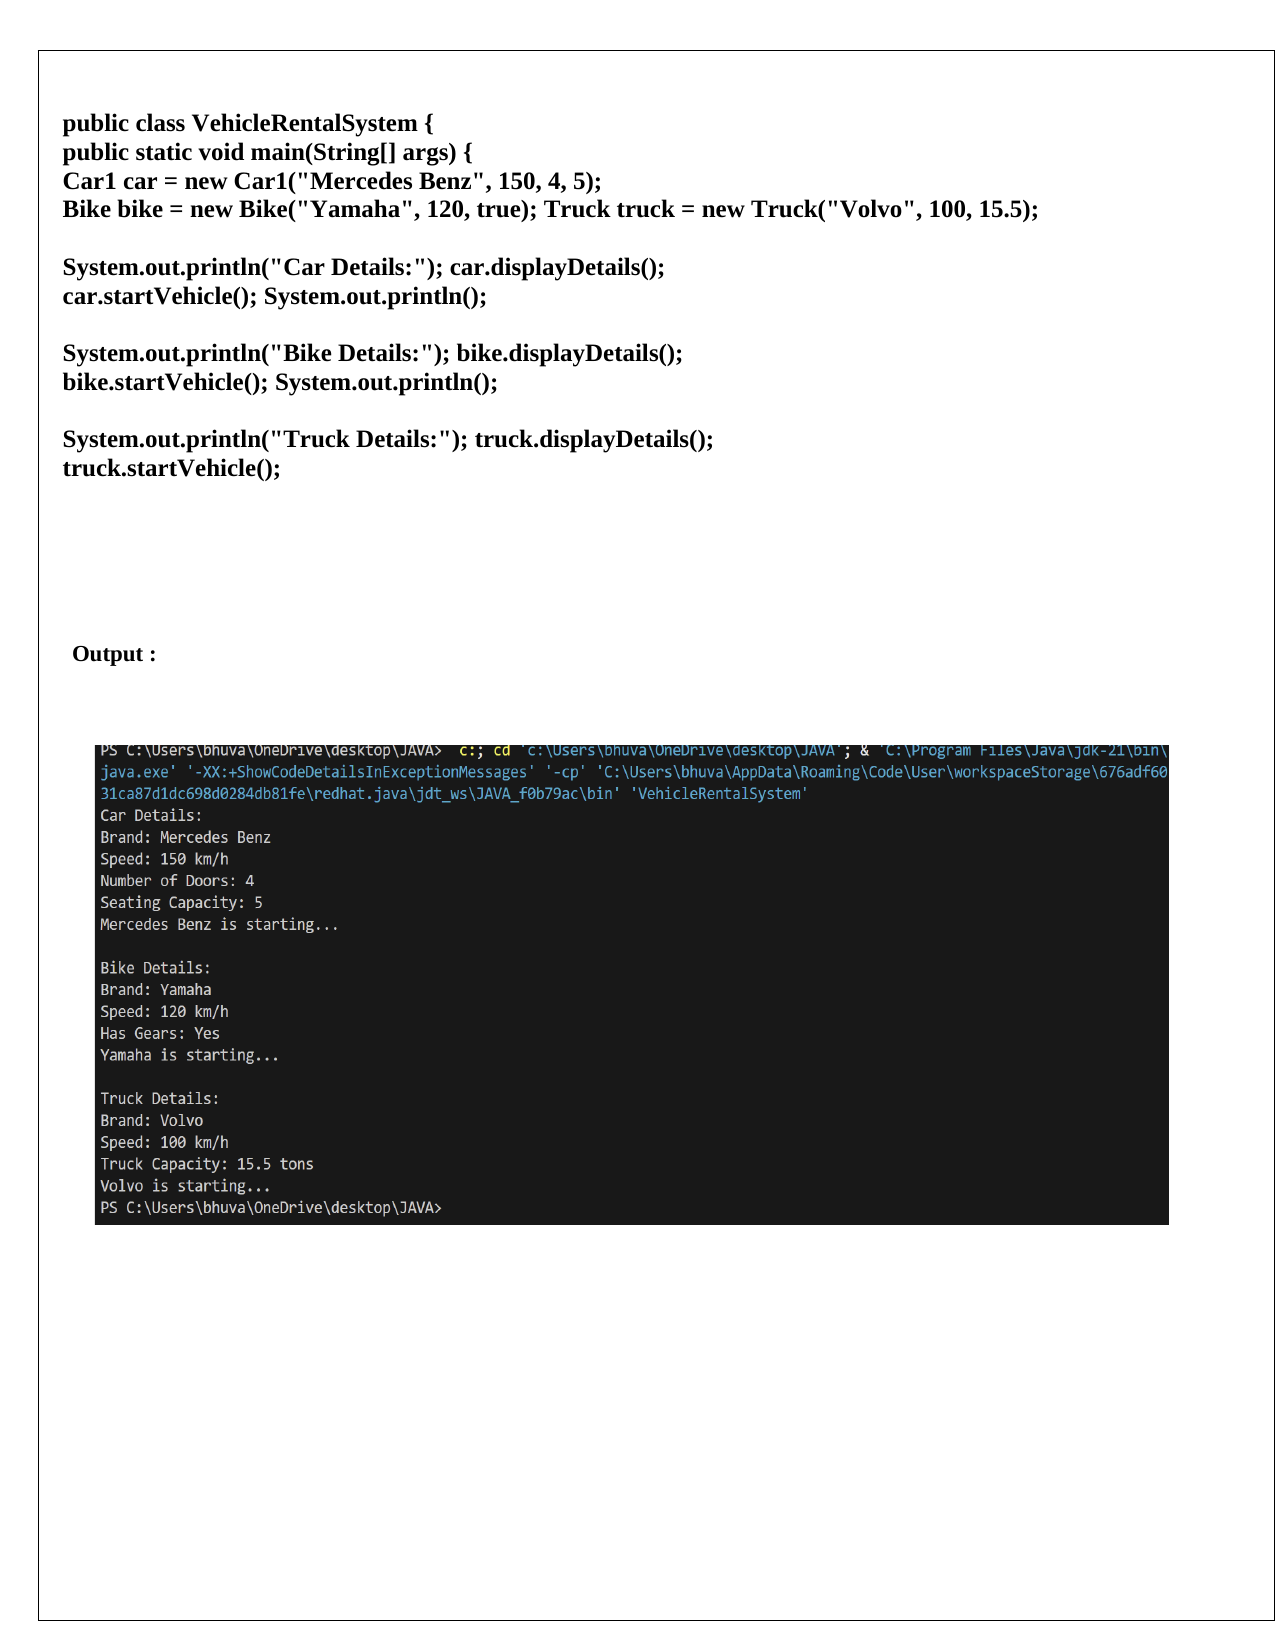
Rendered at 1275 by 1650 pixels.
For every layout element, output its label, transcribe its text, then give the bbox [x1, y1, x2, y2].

picture [94, 745, 1169, 1225]
text car.startVehicle(); System.out.println(); [39, 281, 1274, 309]
text Output : [39, 640, 1274, 666]
text Bike bike = new Bike("Yamaha", 120, true); Truck truck = new Truck("Volvo", 100, 15.5); [39, 194, 1274, 223]
text public static void main(String[] args) { [39, 137, 1274, 166]
text public class VehicleRentalSystem { [39, 108, 1274, 137]
text bike.startVehicle(); System.out.println(); [39, 367, 1274, 396]
text System.out.println("Car Details:"); car.displayDetails(); [39, 252, 1274, 281]
text truck.startVehicle(); [39, 453, 1274, 482]
text System.out.println("Truck Details:"); truck.displayDetails(); [39, 424, 1274, 453]
text Car1 car = new Car1("Mercedes Benz", 150, 4, 5); [39, 166, 1274, 194]
text System.out.println("Bike Details:"); bike.displayDetails(); [39, 338, 1274, 367]
